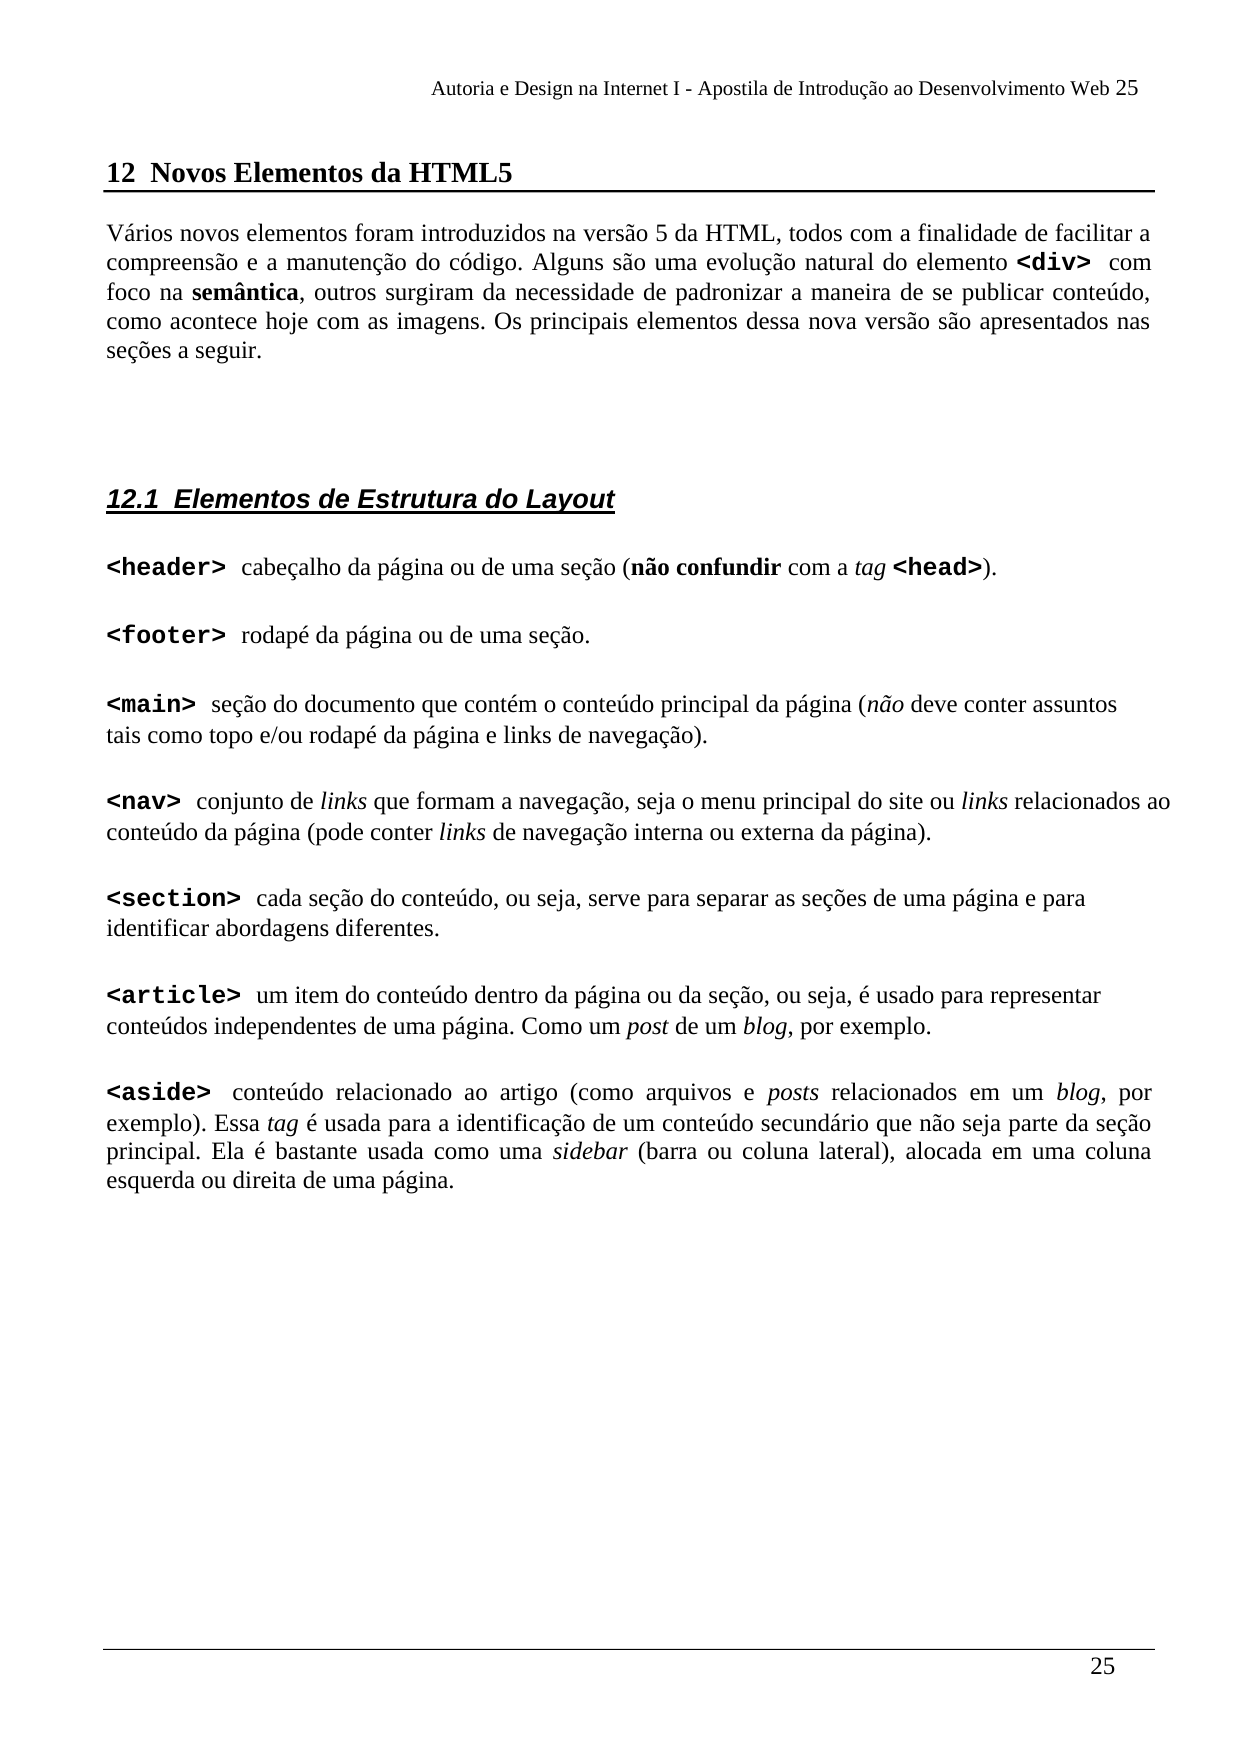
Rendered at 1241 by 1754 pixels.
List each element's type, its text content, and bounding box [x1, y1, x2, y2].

text Vários novos elementos foram introduzidos na versão 5 da HTML, todos com a finalidade de facilitar a compreensão e a manutenção do código. Alguns são uma evolução natural do elemento <div> com foco na semântica, outros surgiram da necessidade de padronizar a maneira de se publicar conteúdo, como acontece hoje com as imagens. Os principais elementos dessa nova versão são apresentados nas seções a seguir. [106, 218, 1152, 364]
text <aside> conteúdo relacionado ao artigo (como arquivos e posts relacionados em um blog, por exemplo). Essa tag é usada para a identificação de um conteúdo secundário que não seja parte da seção principal. Ela é bastante usada como uma sidebar (barra ou coluna lateral), alocada em uma coluna esquerda ou direita de uma página. [106, 1077, 1152, 1194]
text <main> seção do documento que contém o conteúdo principal da página (não deve conter assuntos tais como topo e/ou rodapé da página e links de navegação). [106, 689, 1152, 748]
text <nav> conjunto de links que formam a navegação, seja o menu principal do site ou links relacionados ao conteúdo da página (pode conter links de navegação interna ou externa da página). [106, 786, 1201, 845]
subtitle Elementos de Estrutura do Layout [106, 483, 1201, 515]
text <header> cabeçalho da página ou de uma seção (não confundir com a tag <head>). [106, 552, 1201, 583]
subtitle Novos Elementos da HTML5 [106, 155, 1201, 189]
text <footer> rodapé da página ou de uma seção. [106, 620, 1201, 651]
text <article> um item do conteúdo dentro da página ou da seção, ou seja, é usado para representar conteúdos independentes de uma página. Como um post de um blog, por exemplo. [106, 980, 1152, 1039]
text <section> cada seção do conteúdo, ou seja, serve para separar as seções de uma página e para identificar abordagens diferentes. [106, 883, 1152, 942]
